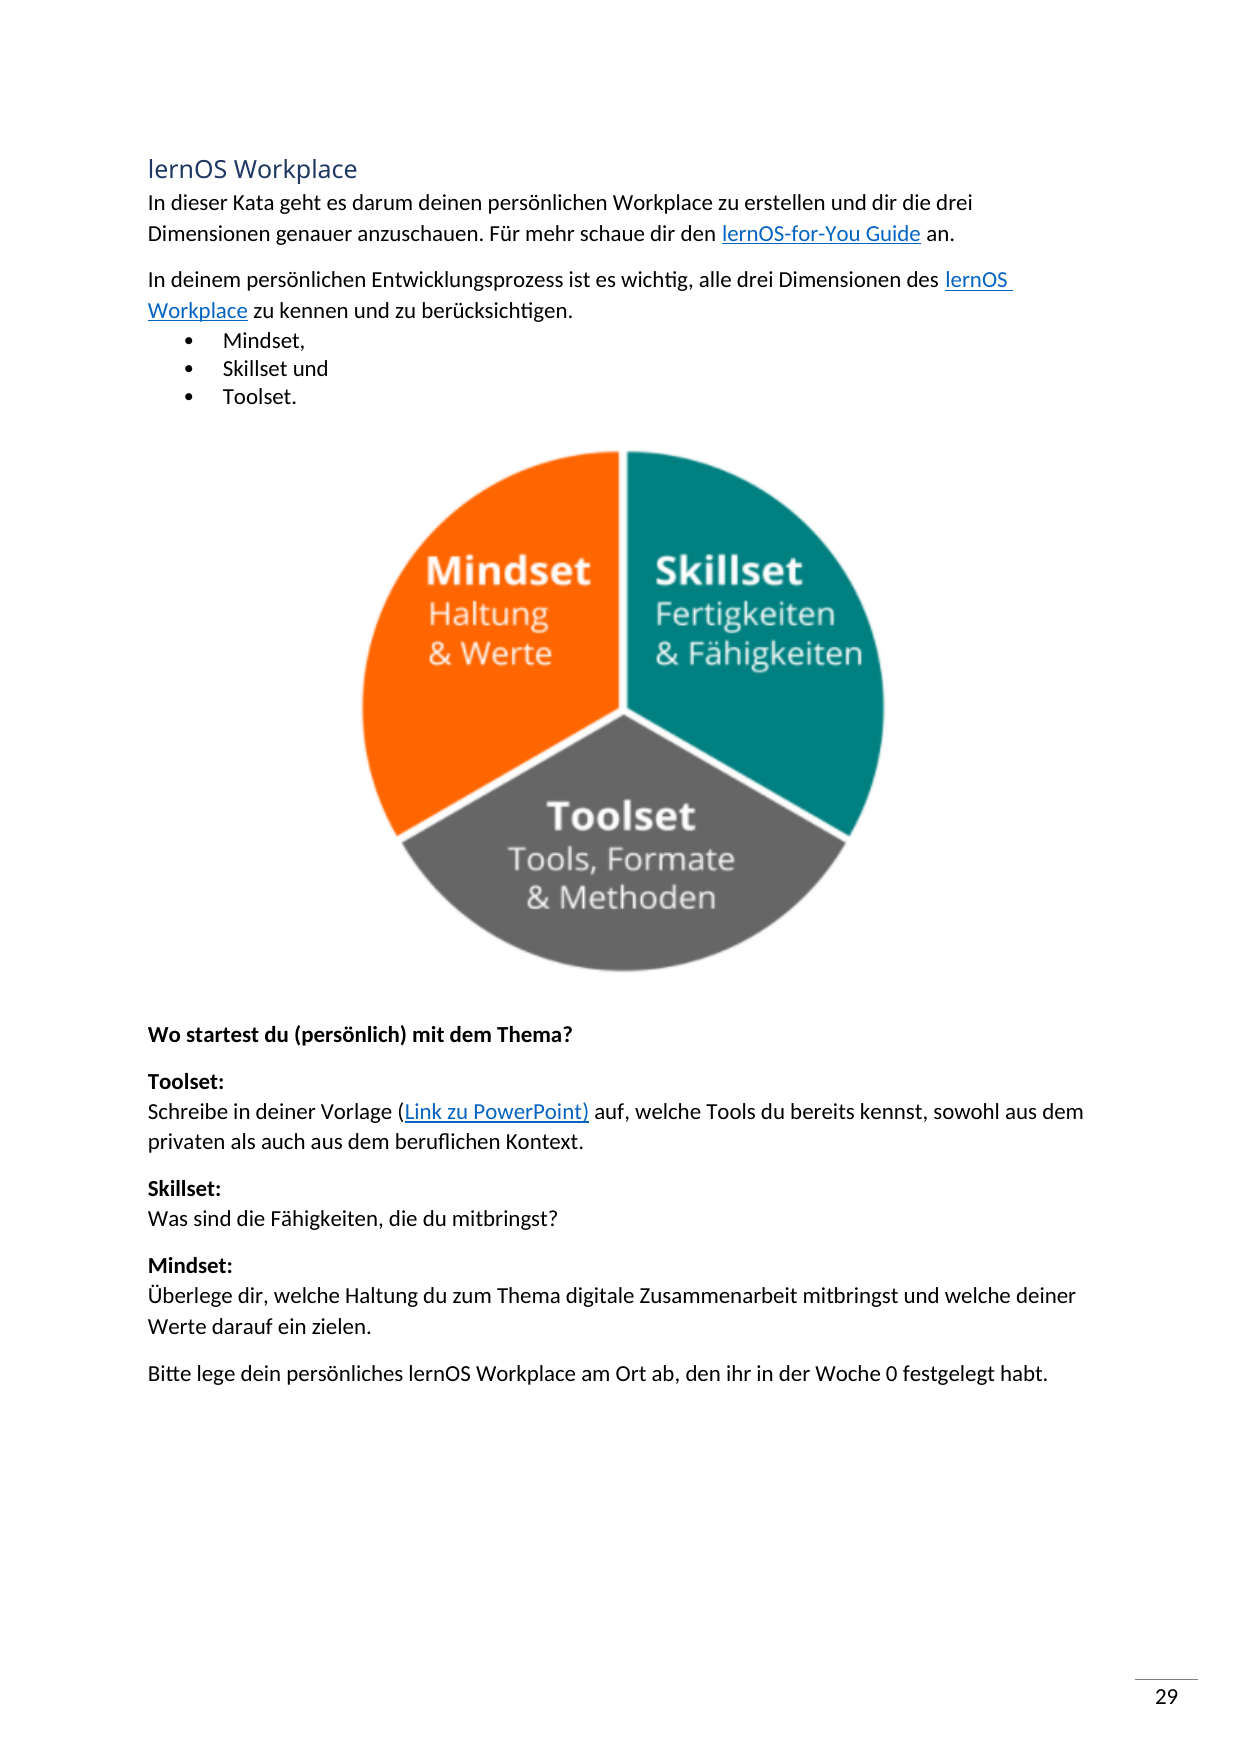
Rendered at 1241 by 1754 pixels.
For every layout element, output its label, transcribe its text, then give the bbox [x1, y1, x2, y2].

text Skillset: Was sind die Fähigkeiten, die du mitbringst? [148, 1174, 1093, 1232]
picture [309, 422, 932, 1006]
text Toolset: Schreibe in deiner Vorlage (Link zu PowerPoint) auf, welche Tools du bereits kennst, sowohl aus dem privaten als auch aus dem beruflichen Kontext. [148, 1067, 1093, 1155]
list Mindset, [185, 326, 1093, 354]
text In deinem persönlichen Entwicklungsprozess ist es wichtig, alle drei Dimensionen des lernOS Workplace zu kennen und zu berücksichtigen. [148, 266, 1093, 324]
subtitle lernOS Workplace [148, 152, 1093, 186]
text Mindset: Überlege dir, welche Haltung du zum Thema digitale Zusammenarbeit mitbringst und welche deiner Werte darauf ein zielen. [148, 1251, 1093, 1340]
text Bitte lege dein persönliches lernOS Workplace am Ort ab, den ihr in der Woche 0 festgelegt habt. [148, 1359, 1093, 1387]
text In dieser Kata geht es darum deinen persönlichen Workplace zu erstellen und dir die drei Dimensionen genauer anzuschauen. Für mehr schaue dir den lernOS-for-You Guide an. [148, 188, 1093, 247]
list Toolset. [185, 382, 1093, 410]
list Skillset und [185, 354, 1093, 382]
